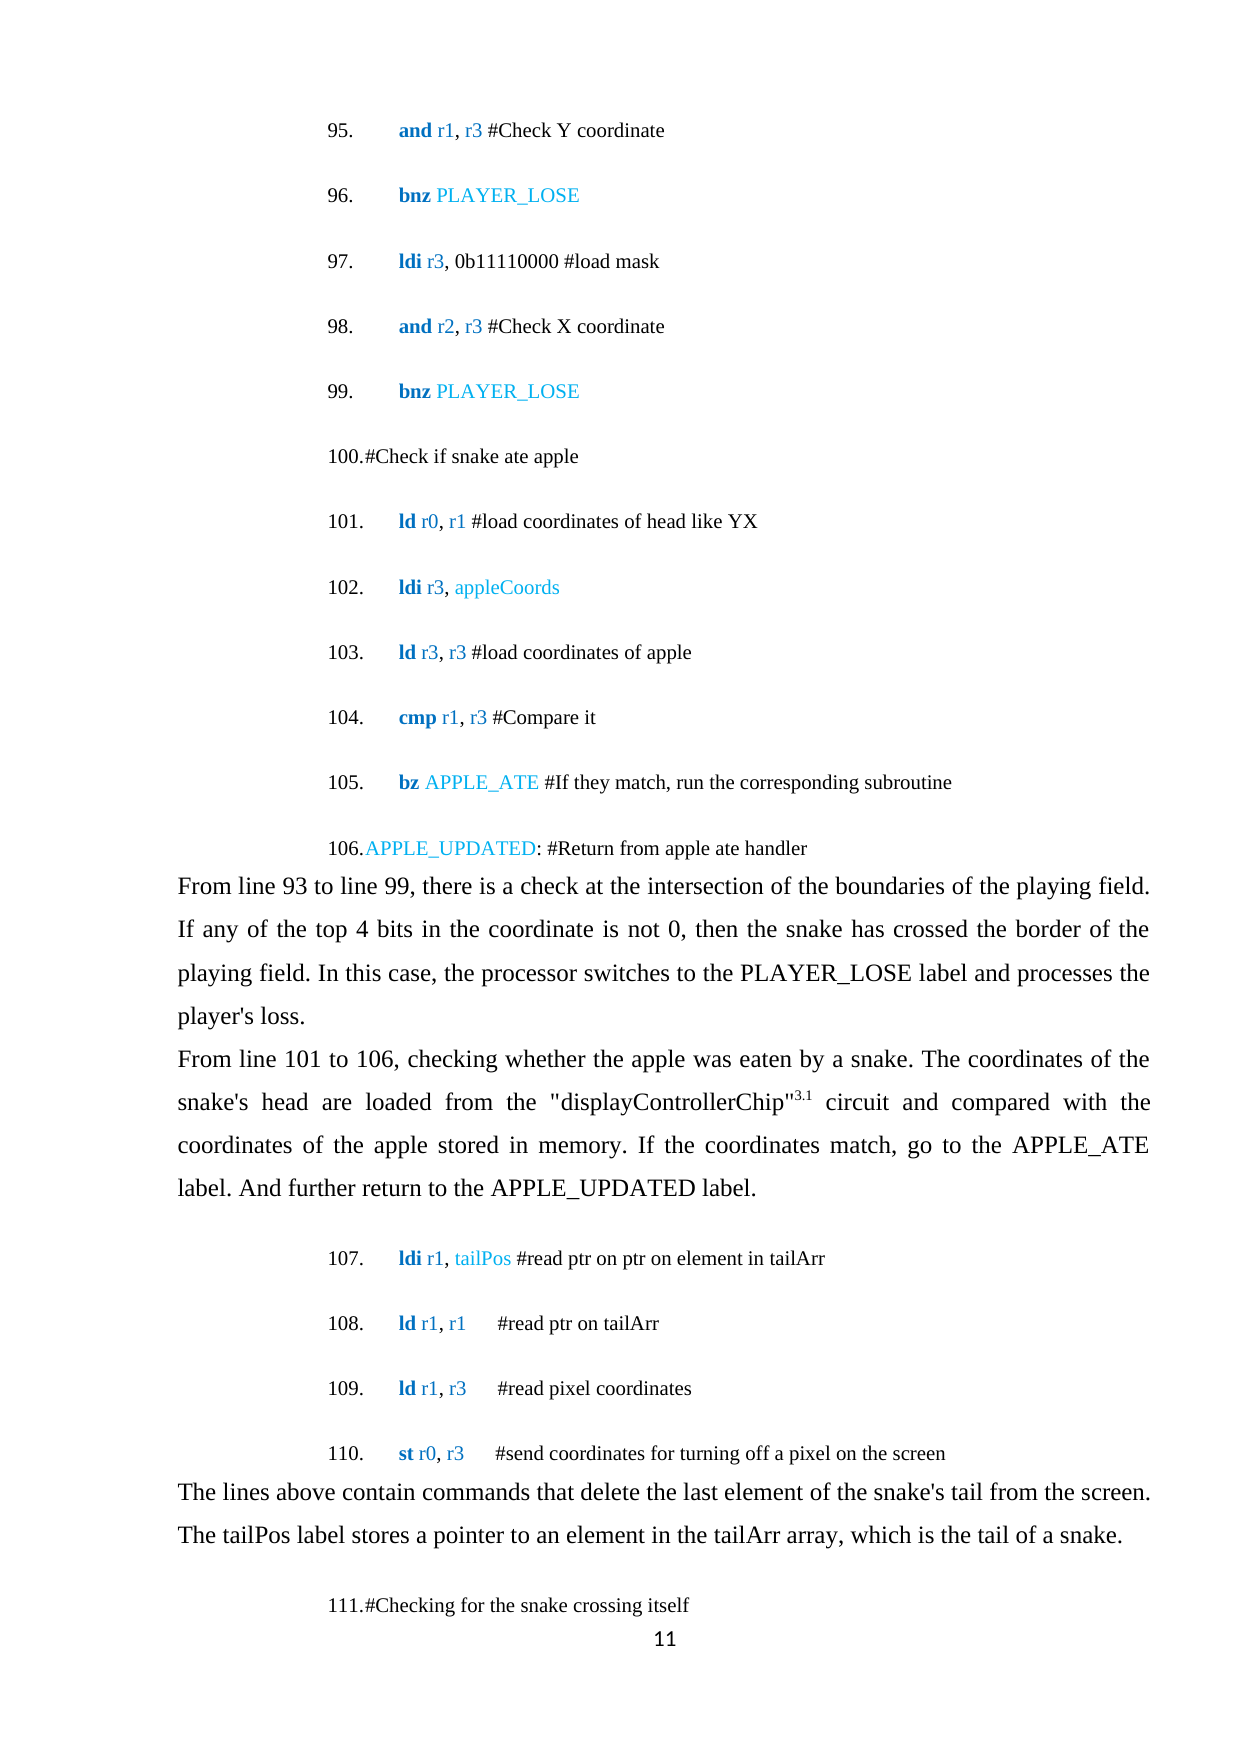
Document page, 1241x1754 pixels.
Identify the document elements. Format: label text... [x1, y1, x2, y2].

list ldi r3, appleCoords [327, 574, 1152, 599]
list ld r3, r3 #load coordinates of apple [327, 640, 1152, 664]
text From line 101 to 106, checking whether the apple was eaten by a snake. The coordinates of the snake's head are loaded from the "displayControllerChip"3.1 circuit and compared with the coordinates of the apple stored in memory. If the coordinates match, go to the APPLE_ATE label. And further return to the APPLE_UPDATED label. [177, 1044, 1152, 1202]
text From line 93 to line 99, there is a check at the intersection of the boundaries of the playing field. If any of the top 4 bits in the coordinate is not 0, then the snake has crossed the border of the playing field. In this case, the processor switches to the PLAYER_LOSE label and processes the player's loss. [177, 871, 1152, 1029]
picture [368, 844, 373, 852]
list bz APPLE_ATE #If they match, run the corresponding subroutine [327, 770, 1152, 794]
list ld r0, r1 #load coordinates of head like YX [327, 509, 1152, 533]
list #Check if snake ate apple [327, 444, 1152, 468]
picture [513, 775, 519, 787]
list and r2, r3 #Check X coordinate [327, 314, 1152, 338]
list cmp r1, r3 #Compare it [327, 705, 1152, 729]
list ldi r3, 0b11110000 #load mask [327, 248, 1152, 273]
list st r0, r3 #send coordinates for turning off a pixel on the screen [327, 1441, 1152, 1465]
list ld r1, r1 #read ptr on tailArr [327, 1311, 1152, 1335]
list #Checking for the snake crossing itself [327, 1593, 1152, 1617]
text The lines above contain commands that delete the last element of the snake's tail from the screen. The tailPos label stores a pointer to an element in the tailArr array, which is the tail of a snake. [177, 1477, 1152, 1549]
picture [495, 841, 501, 853]
picture [448, 841, 453, 851]
list APPLE_UPDATED: #Return from apple ate handler [327, 835, 1152, 859]
list ld r1, r3 #read pixel coordinates [327, 1376, 1152, 1400]
picture [426, 778, 433, 787]
picture [534, 584, 541, 592]
list bnz PLAYER_LOSE [327, 379, 1152, 403]
list and r1, r3 #Check Y coordinate [327, 118, 1152, 142]
list bnz PLAYER_LOSE [327, 183, 1152, 207]
list ldi r1, tailPos #read ptr on ptr on element in tailArr [327, 1246, 1152, 1270]
